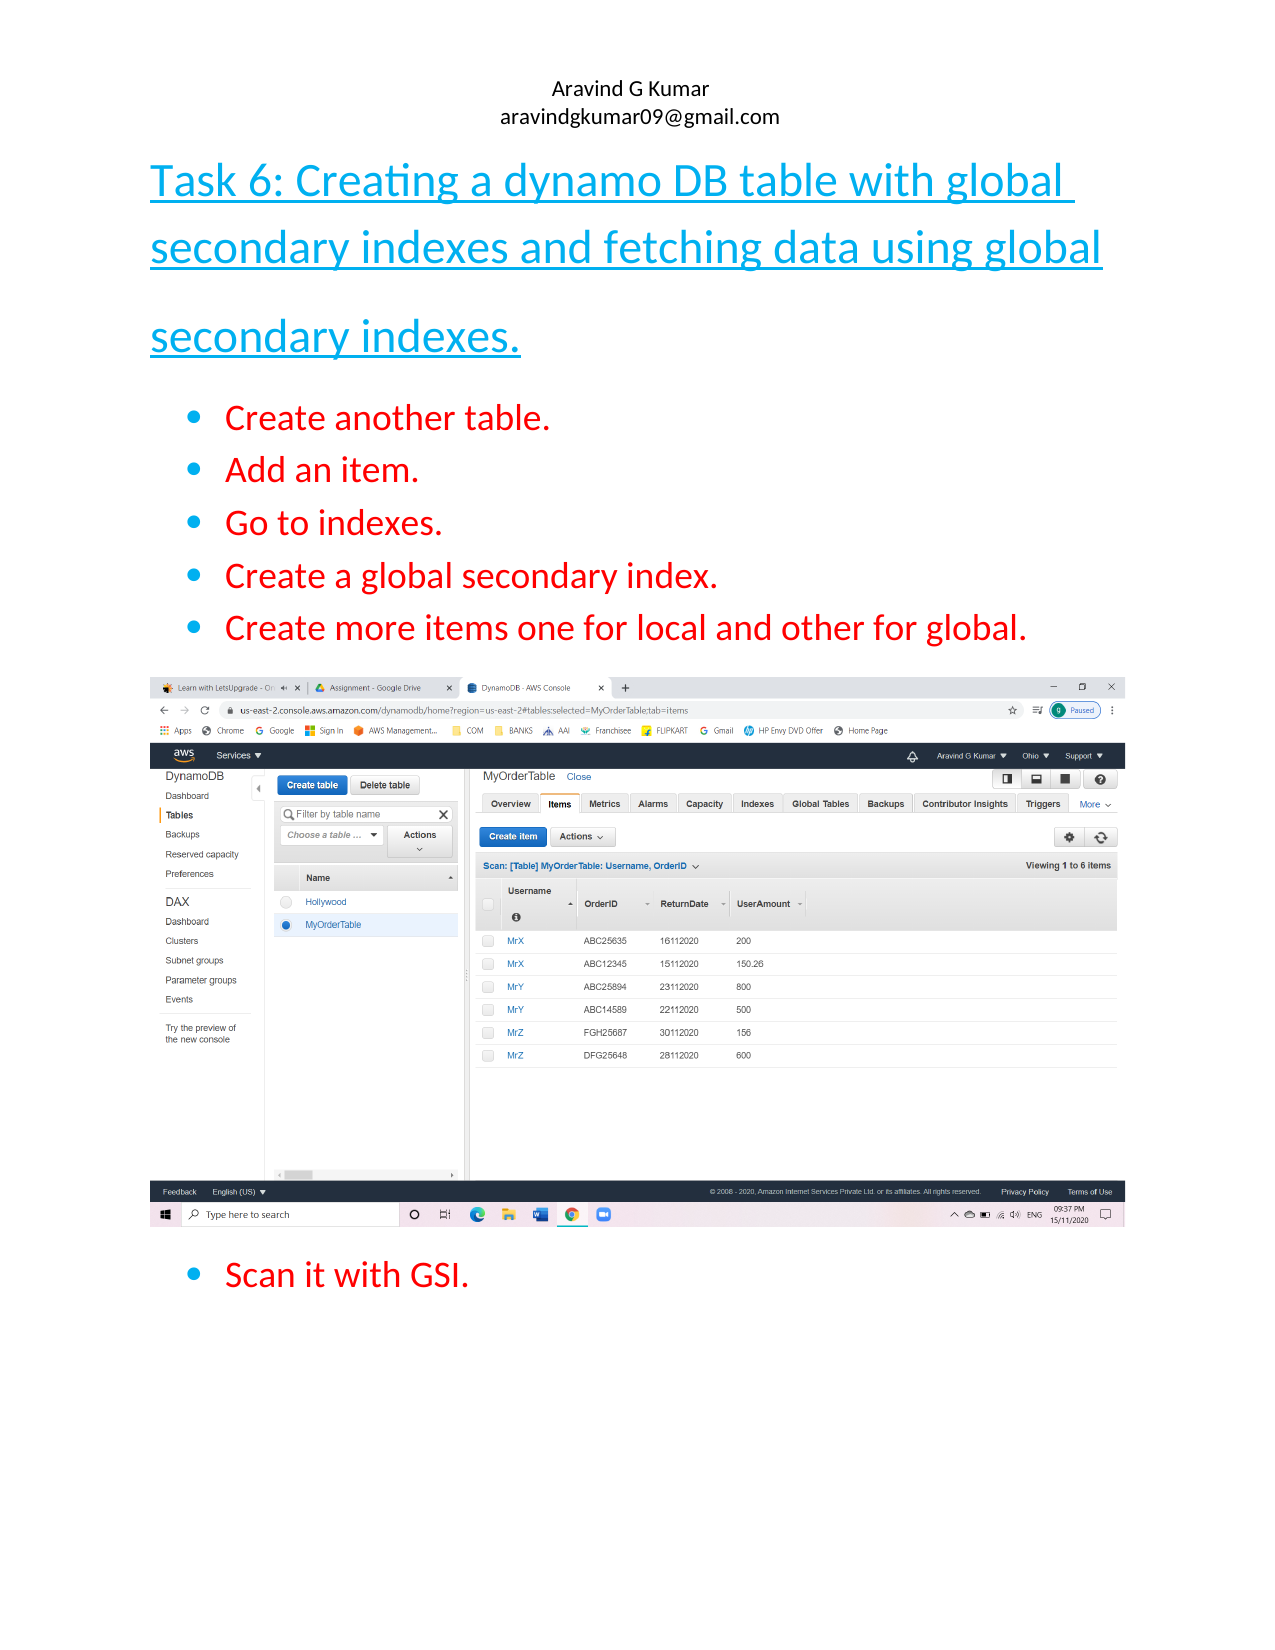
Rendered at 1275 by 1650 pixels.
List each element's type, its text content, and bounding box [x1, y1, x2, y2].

list Go to indexes. [187, 499, 1125, 545]
text secondary indexes. [150, 305, 1125, 364]
text Task 6: Creating a dynamo DB table with global secondary indexes and fetching data using global [150, 150, 1125, 276]
picture [150, 677, 1125, 1227]
list Create another table. [187, 393, 1125, 439]
list Create a global secondary index. [187, 552, 1125, 597]
list Scan it with GSI. [187, 1251, 1125, 1297]
list Create more items one for local and other for global. [187, 604, 1125, 650]
list Add an item. [187, 446, 1125, 492]
